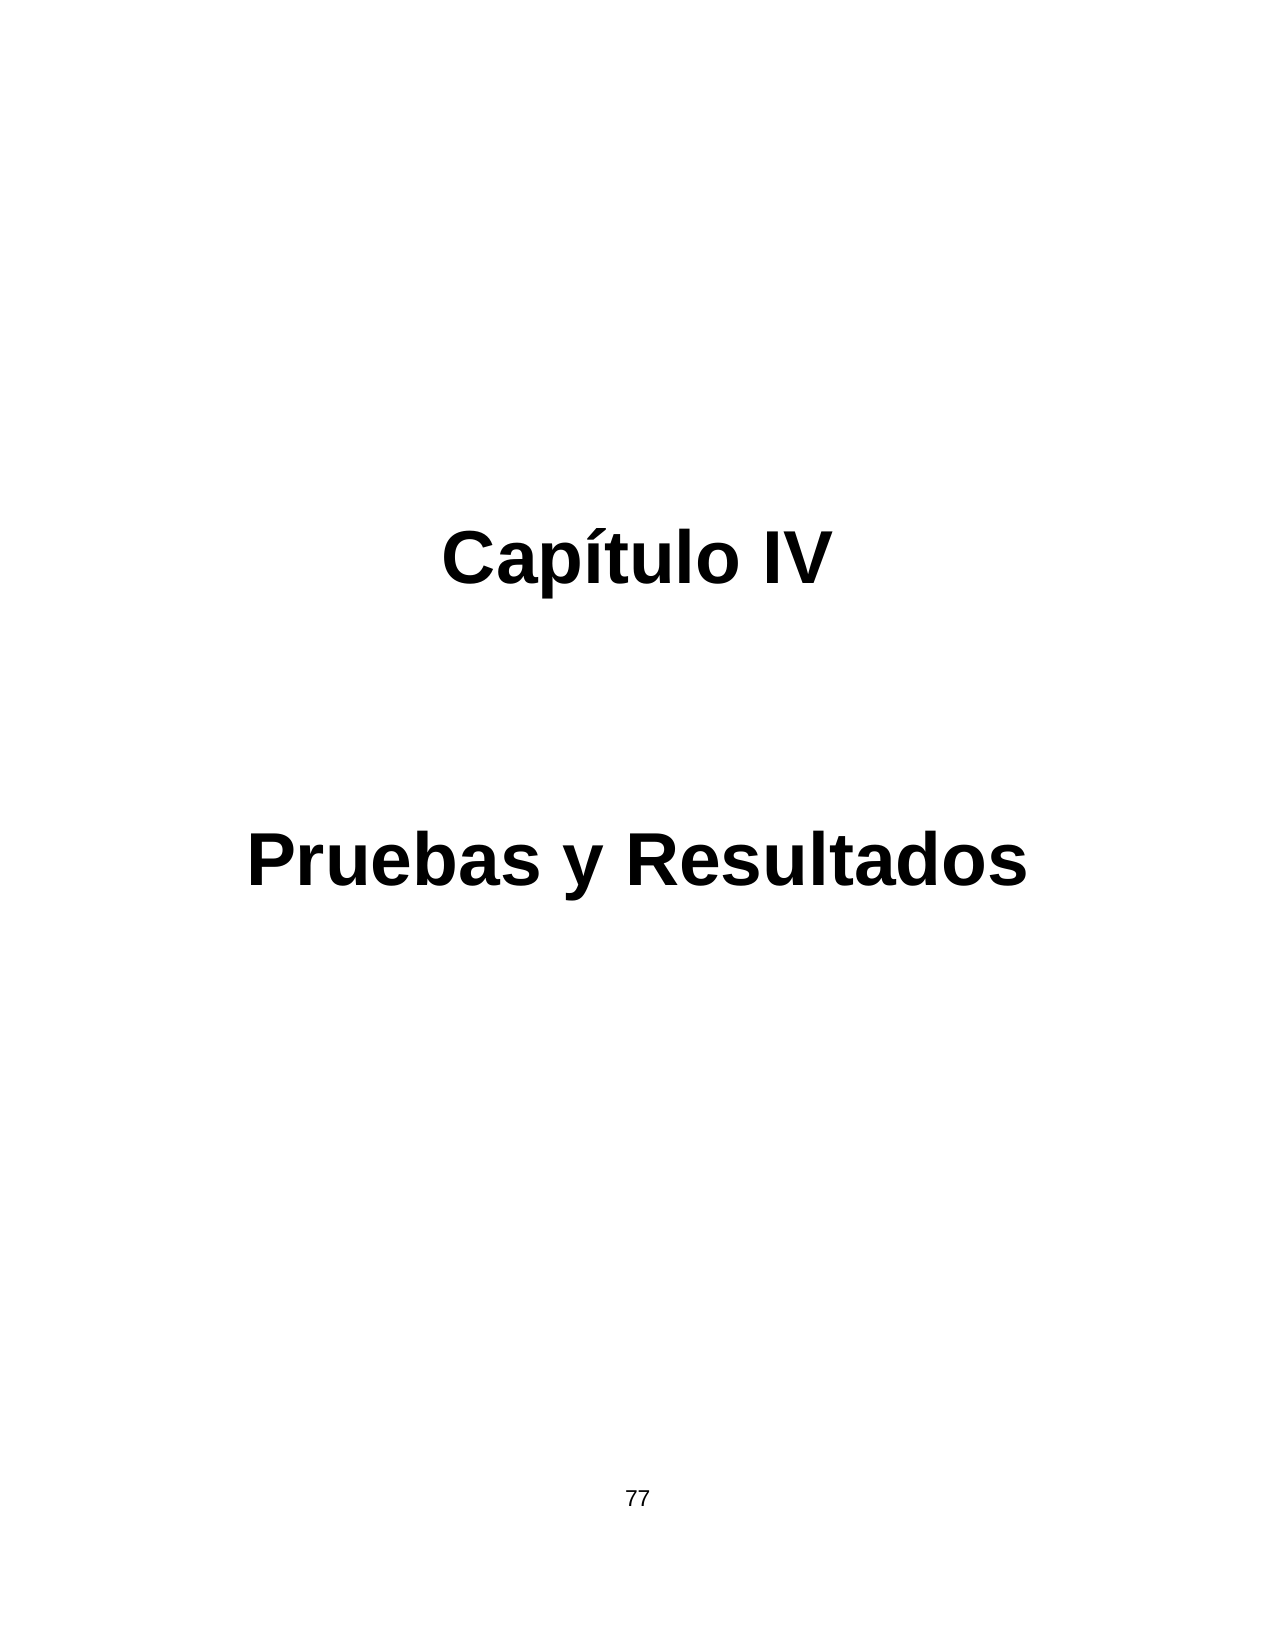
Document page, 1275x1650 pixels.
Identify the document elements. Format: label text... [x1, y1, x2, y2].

subtitle Pruebas y Resultados [133, 815, 1142, 901]
text Capítulo IV [133, 513, 1142, 600]
